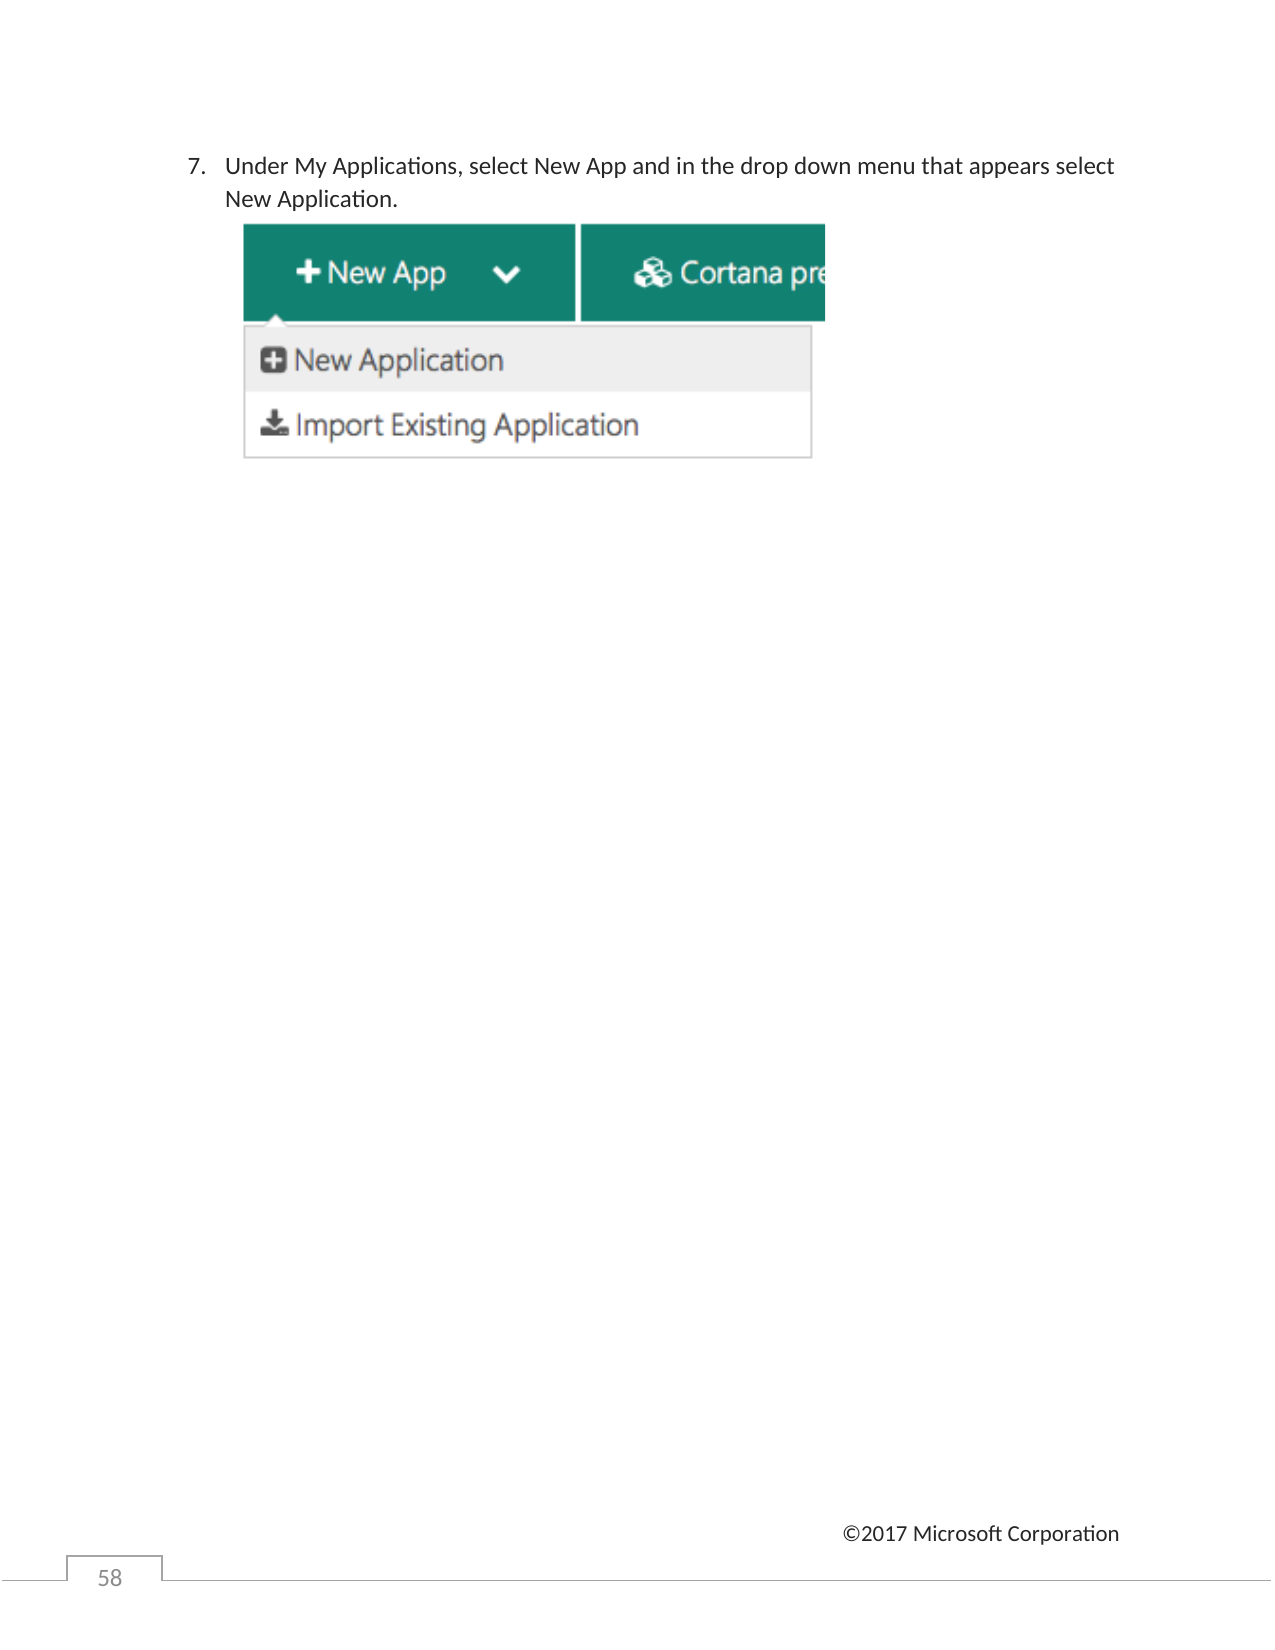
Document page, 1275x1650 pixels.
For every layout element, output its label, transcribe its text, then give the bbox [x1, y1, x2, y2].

picture [225, 215, 826, 476]
